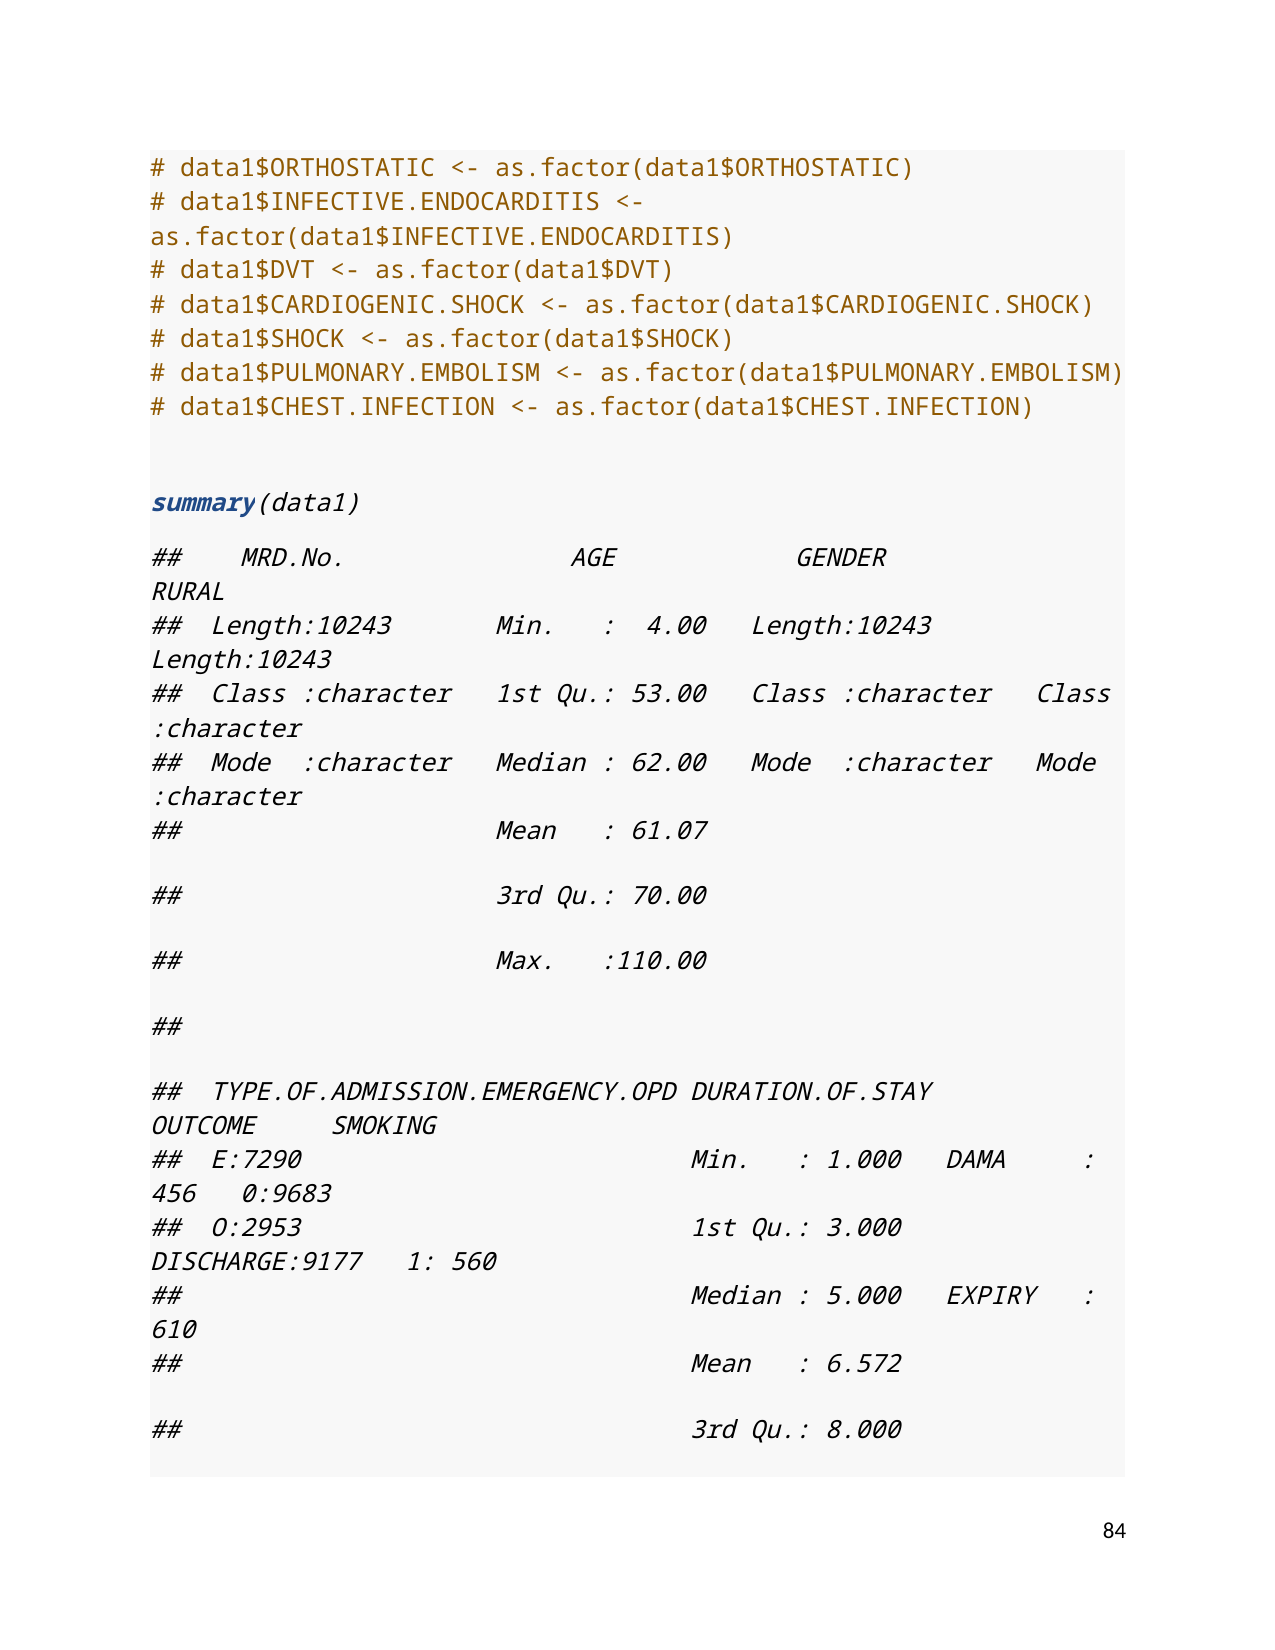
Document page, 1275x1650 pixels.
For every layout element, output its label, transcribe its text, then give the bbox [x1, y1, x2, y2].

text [150, 540, 1125, 1477]
